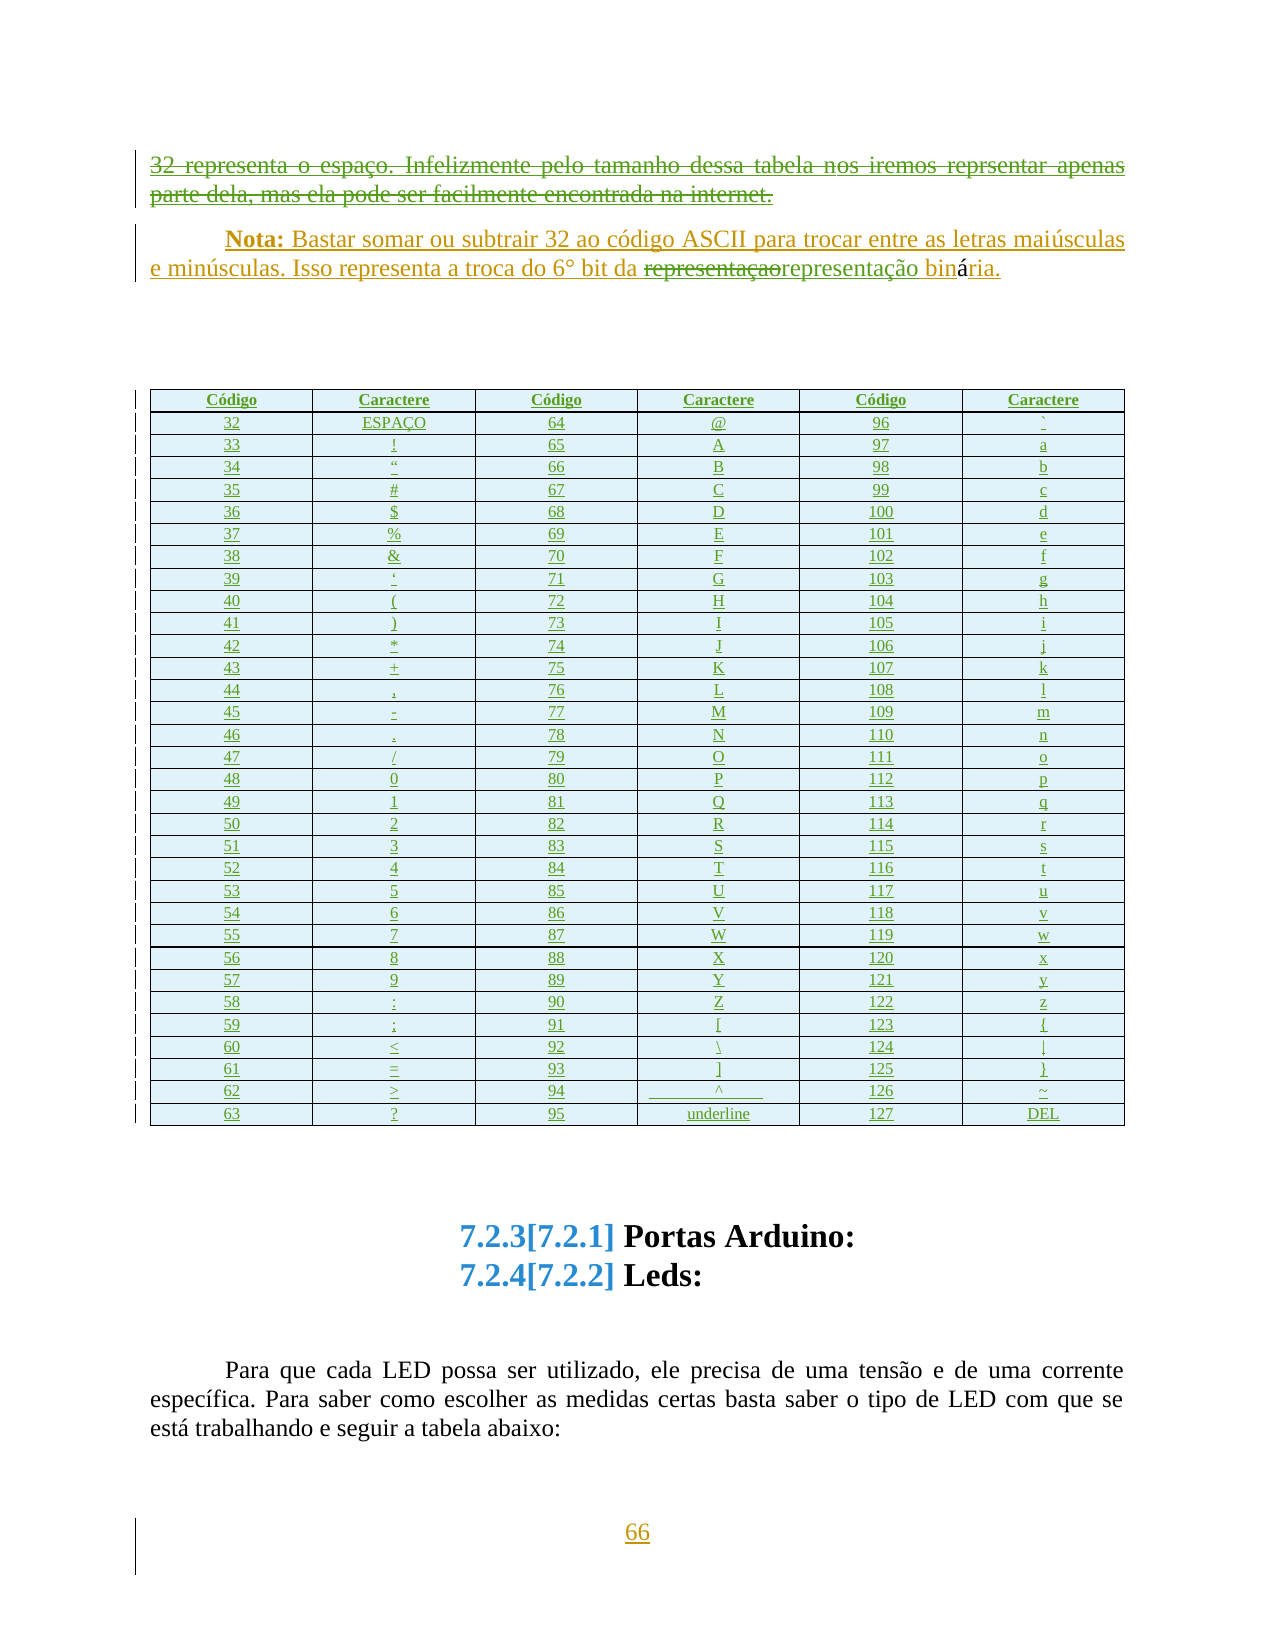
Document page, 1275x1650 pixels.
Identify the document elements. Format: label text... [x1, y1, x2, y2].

text Para que cada LED possa ser utilizado, ele precisa de uma tensão e de uma corrente específica. Para saber como escolher as medidas certas basta saber o tipo de LED com que se está trabalhando e seguir a tabela abaixo: [150, 1355, 1125, 1442]
list Portas Arduino: [459, 1217, 1125, 1255]
list Leds: [459, 1255, 1125, 1293]
text á [150, 224, 1125, 282]
